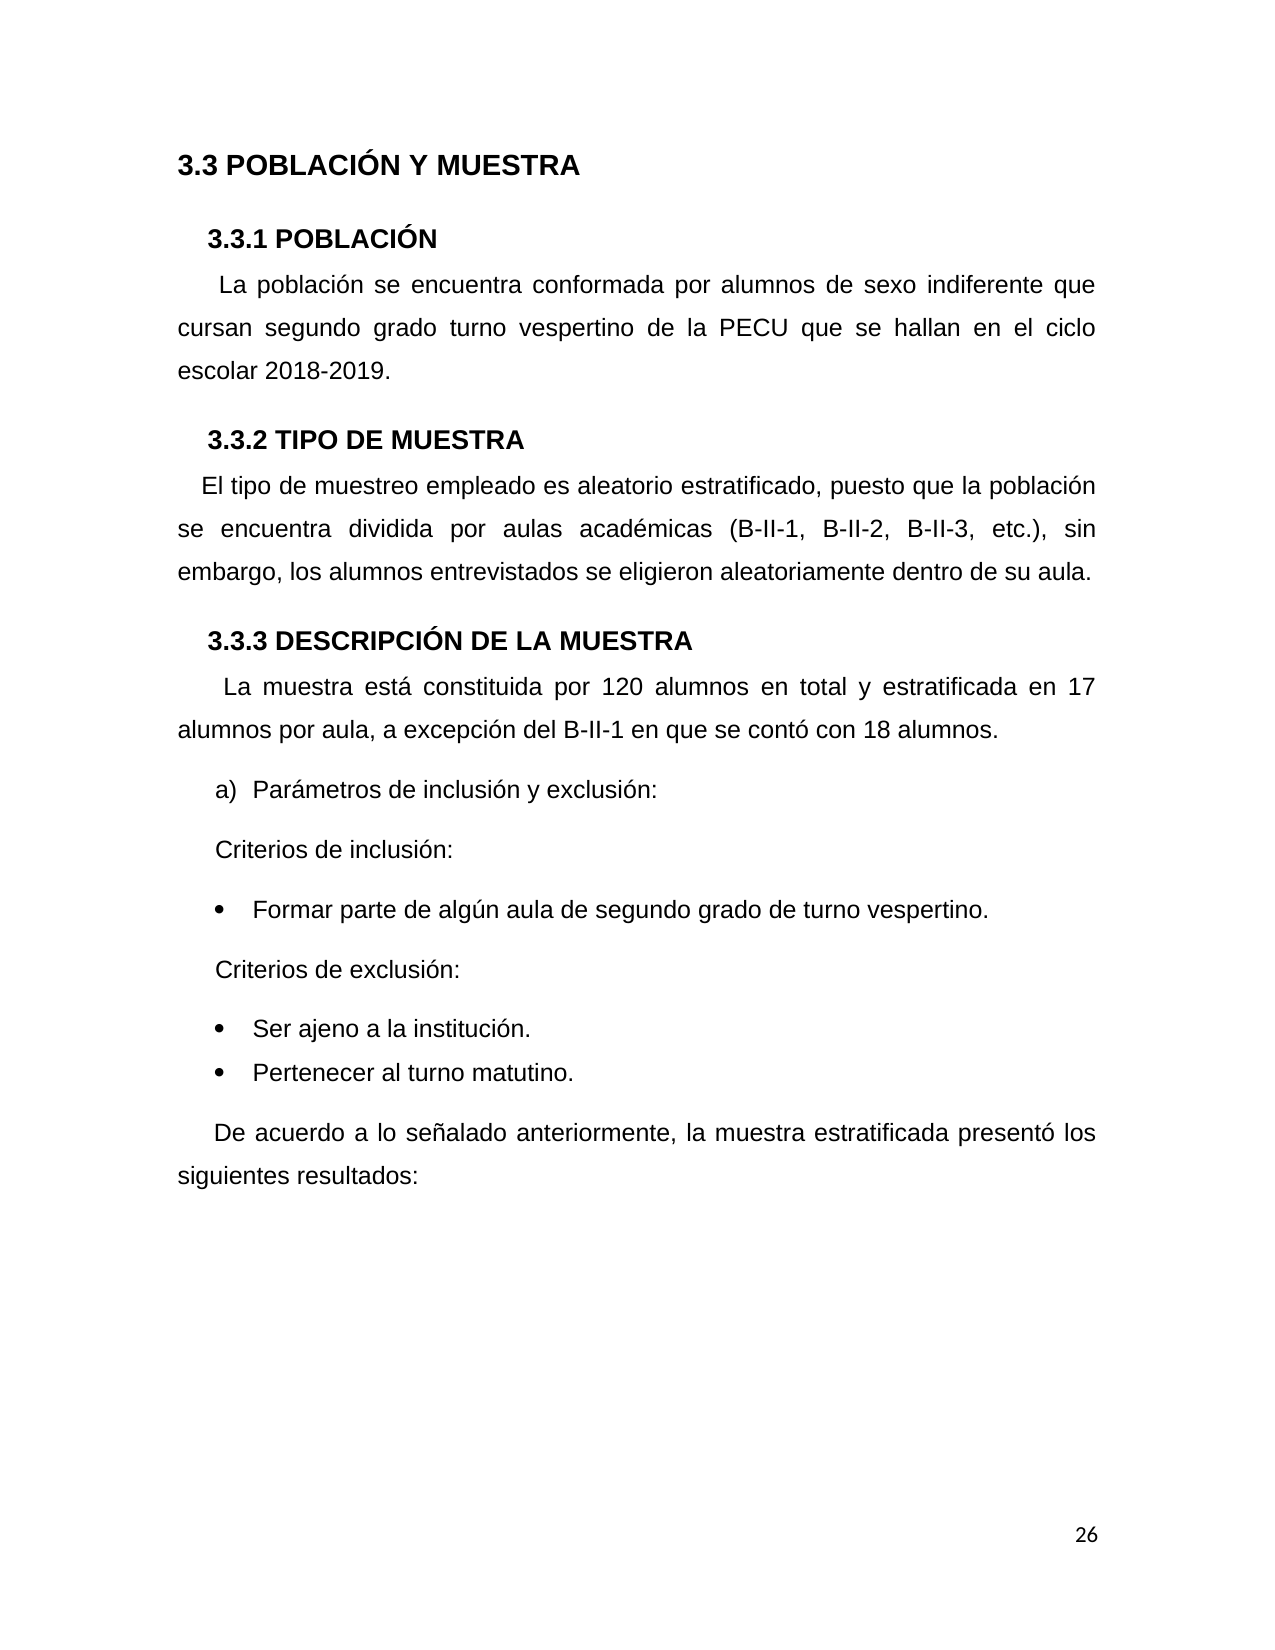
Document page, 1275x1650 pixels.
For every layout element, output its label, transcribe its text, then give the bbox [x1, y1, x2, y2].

subtitle 3.3 POBLACIÓN Y MUESTRA [177, 148, 1098, 181]
list Parámetros de inclusión y exclusión: [215, 775, 1098, 804]
subtitle 3.3.1 POBLACIÓN [177, 223, 1098, 254]
text La población se encuentra conformada por alumnos de sexo indiferente que cursan segundo grado turno vespertino de la PECU que se hallan en el ciclo escolar 2018-2019. [177, 270, 1098, 385]
text El tipo de muestreo empleado es aleatorio estratificado, puesto que la población se encuentra dividida por aulas académicas (B-II-1, B-II-2, B-II-3, etc.), sin embargo, los alumnos entrevistados se eligieron aleatoriamente dentro de su aula. [177, 471, 1098, 586]
list Formar parte de algún aula de segundo grado de turno vespertino. [215, 895, 1098, 924]
list Pertenecer al turno matutino. [215, 1058, 1098, 1087]
list Ser ajeno a la institución. [215, 1014, 1098, 1043]
subtitle 3.3.2 TIPO DE MUESTRA [177, 424, 1098, 455]
text La muestra está constituida por 120 alumnos en total y estratificada en 17 alumnos por aula, a excepción del B-II-1 en que se contó con 18 alumnos. [177, 672, 1098, 744]
text De acuerdo a lo señalado anteriormente, la muestra estratificada presentó los siguientes resultados: [177, 1118, 1098, 1189]
subtitle 3.3.3 DESCRIPCIÓN DE LA MUESTRA [177, 625, 1098, 657]
text Criterios de inclusión: [215, 835, 1098, 864]
text Criterios de exclusión: [215, 955, 1098, 983]
